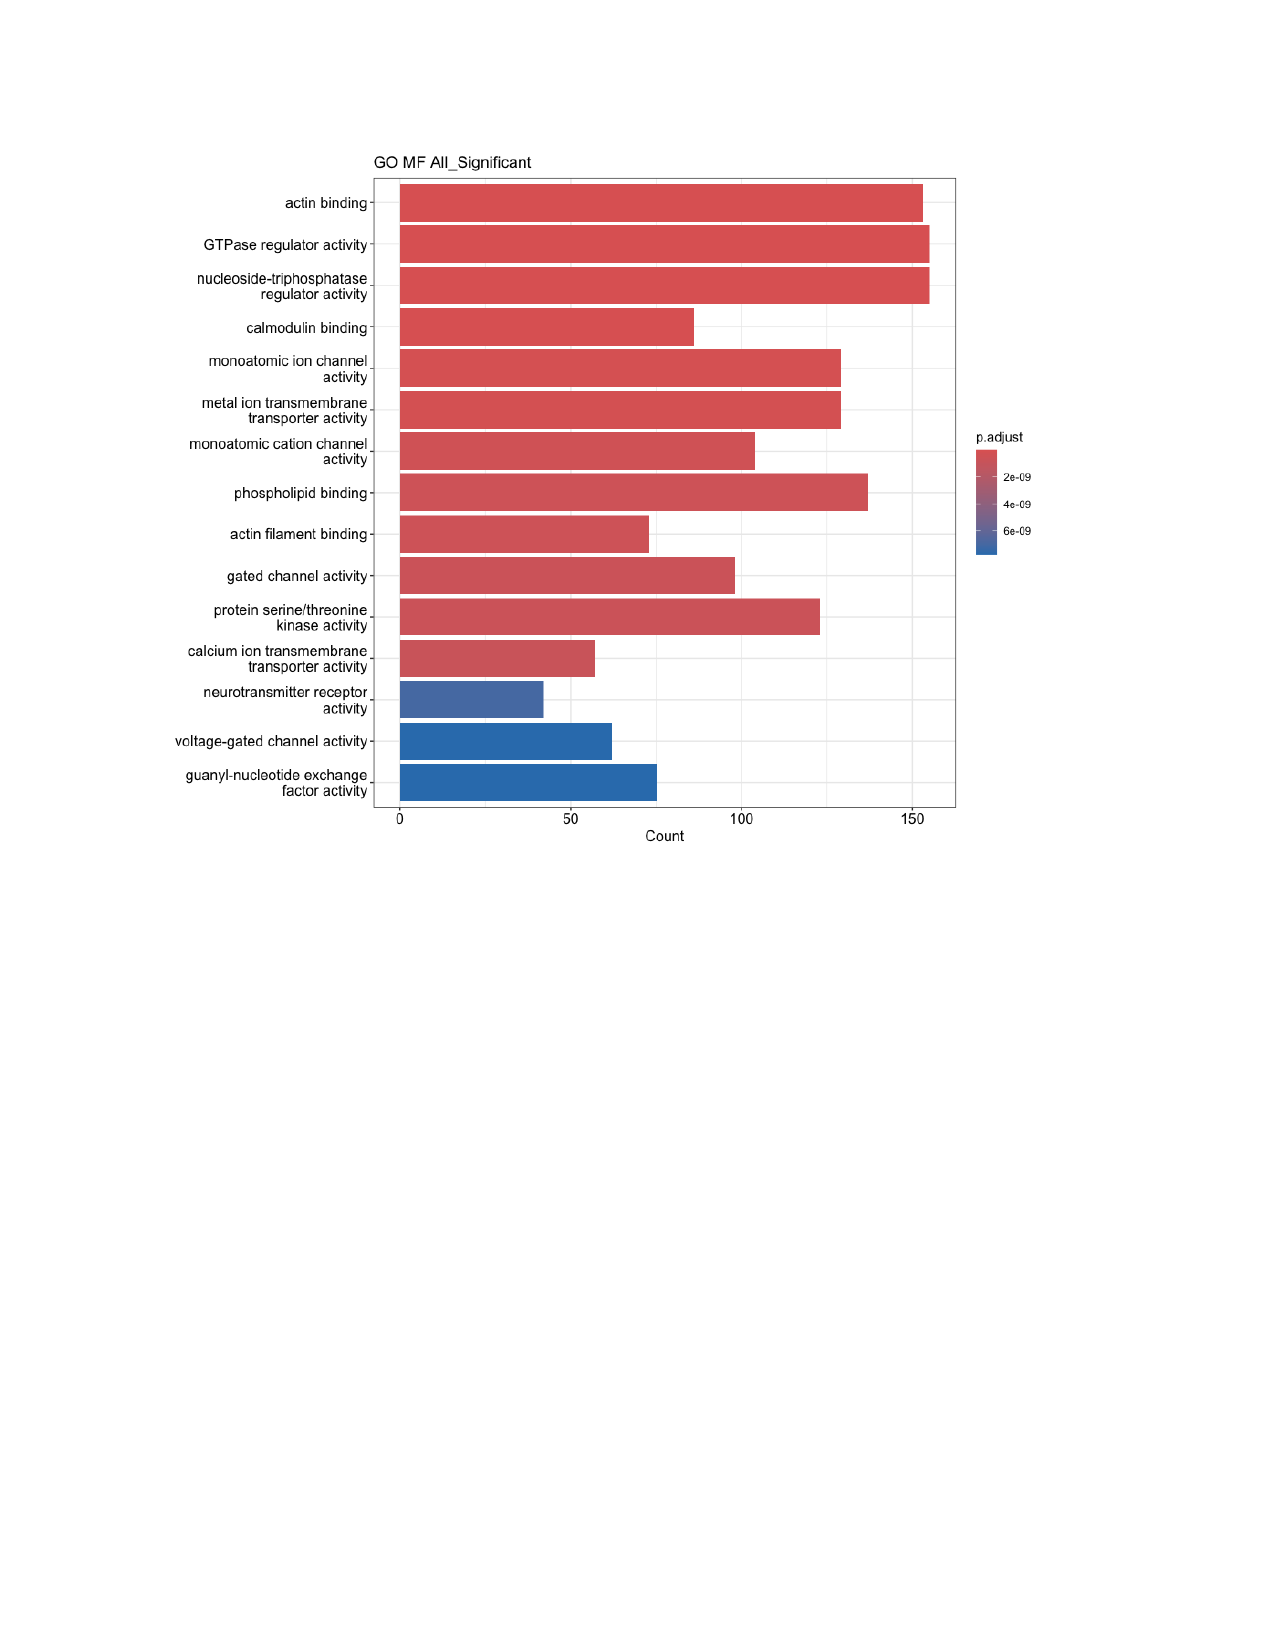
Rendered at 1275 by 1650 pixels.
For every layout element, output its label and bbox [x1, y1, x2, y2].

picture [168, 150, 1044, 850]
